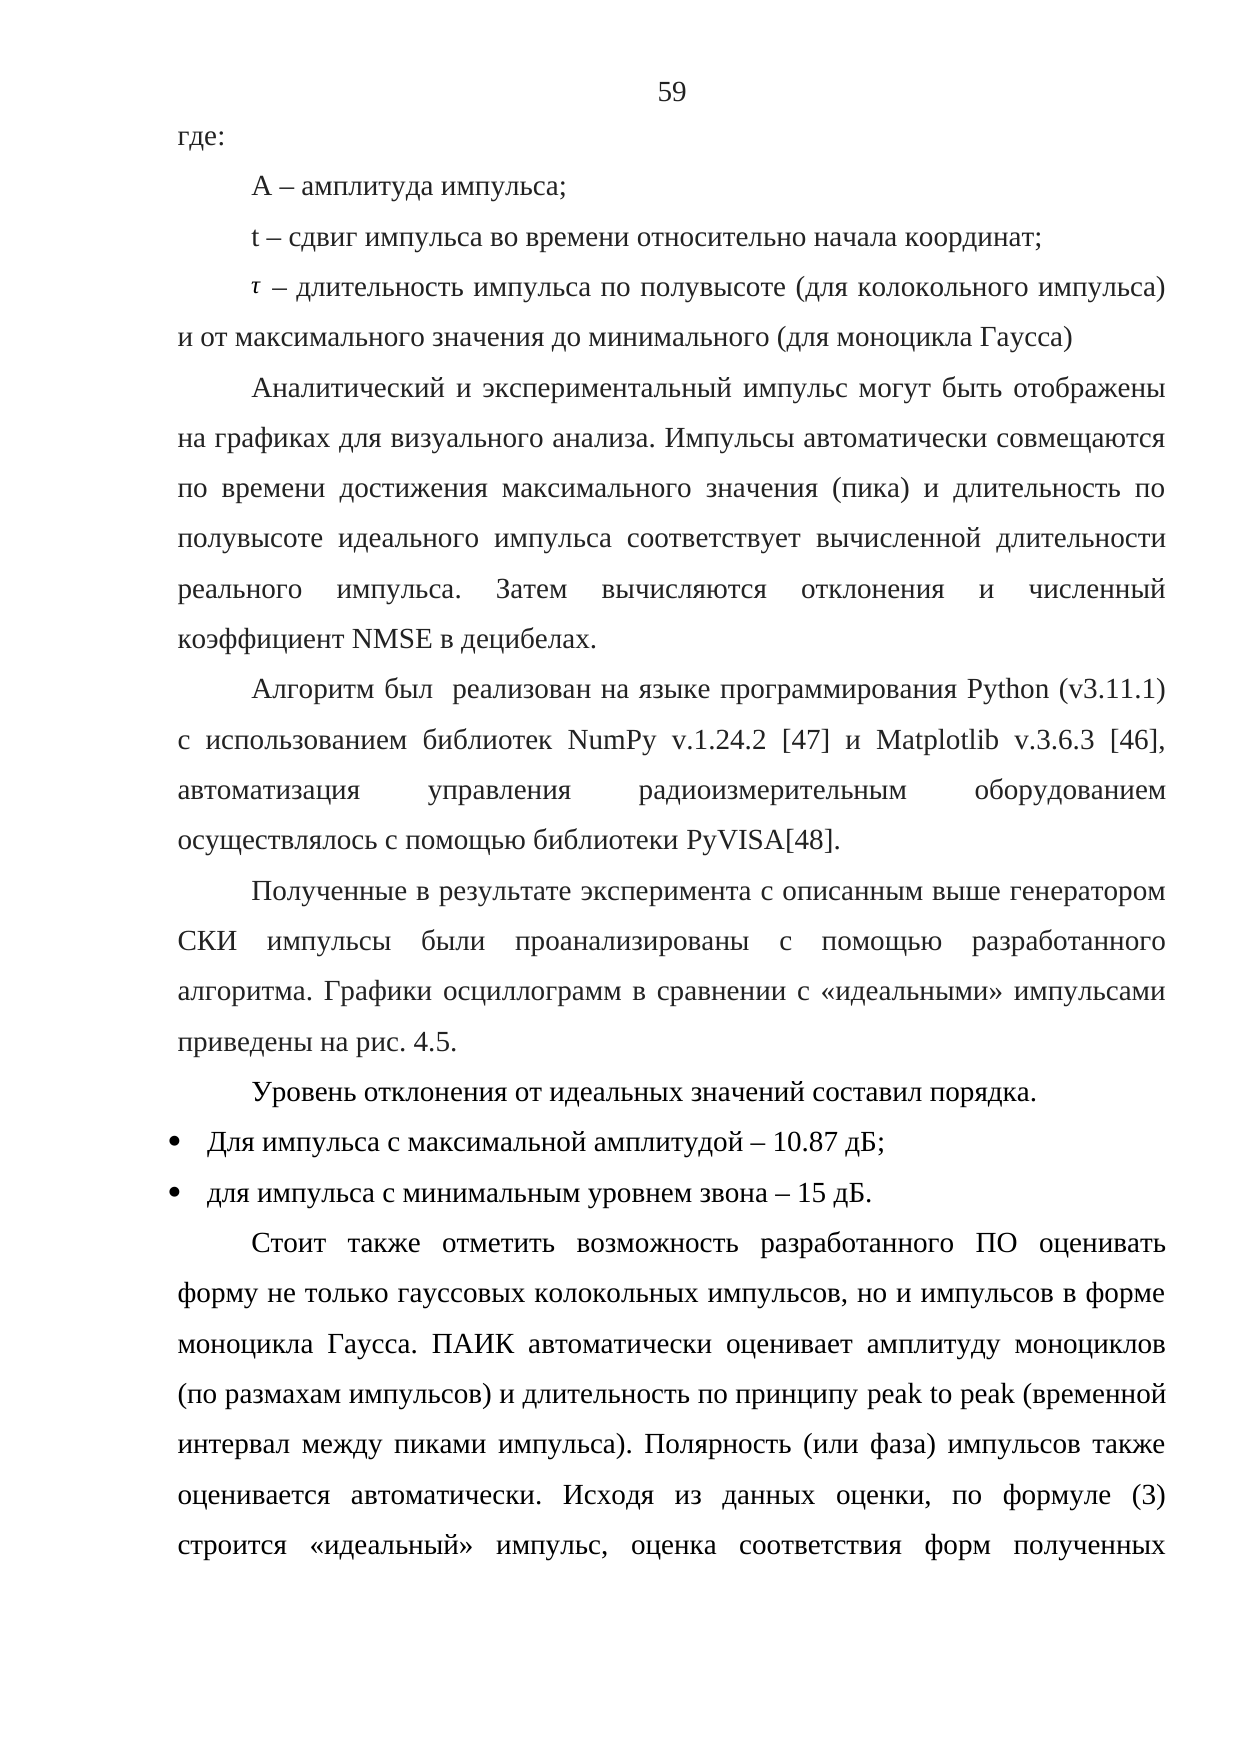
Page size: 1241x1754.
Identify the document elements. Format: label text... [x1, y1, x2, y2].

text Аналитический и экспериментальный импульс могут быть отображены на графиках для визуального анализа. Импульсы автоматически совмещаются по времени достижения максимального значения (пика) и длительность по полувысоте идеального импульса соответствует вычисленной длительности реального импульса. Затем вычисляются отклонения и численный коэффициент NMSE в децибелах. [177, 370, 1167, 655]
text t – сдвиг импульса во времени относительно начала координат; [177, 219, 1167, 252]
text A – амплитуда импульса; [177, 168, 1167, 202]
list Для импульса с максимальной амплитудой – 10.87 дБ; [169, 1124, 1167, 1158]
text Уровень отклонения от идеальных значений составил порядка. [177, 1074, 1167, 1108]
text где: [177, 118, 1167, 152]
text Полученные в результате эксперимента с описанным выше генератором СКИ импульсы были проанализированы с помощью разработанного алгоритма. Графики осциллограмм в сравнении с «идеальными» импульсами приведены на рис. 4.5. [177, 873, 1167, 1057]
list для импульса с минимальным уровнем звона – 15 дБ. [169, 1175, 1167, 1208]
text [177, 1225, 1167, 1561]
text Алгоритм был реализован на языке программирования Python (v3.11.1) с использованием библиотек NumPy v.1.24.2 [47] и Matplotlib v.3.6.3 [46], автоматизация управления радиоизмерительным оборудованием осуществлялось с помощью библиотеки PyVISA[48]. [177, 672, 1167, 856]
text – длительность импульса по полувысоте (для колокольного импульса) и от максимального значения до минимального (для моноцикла Гаусса) [177, 269, 1167, 353]
